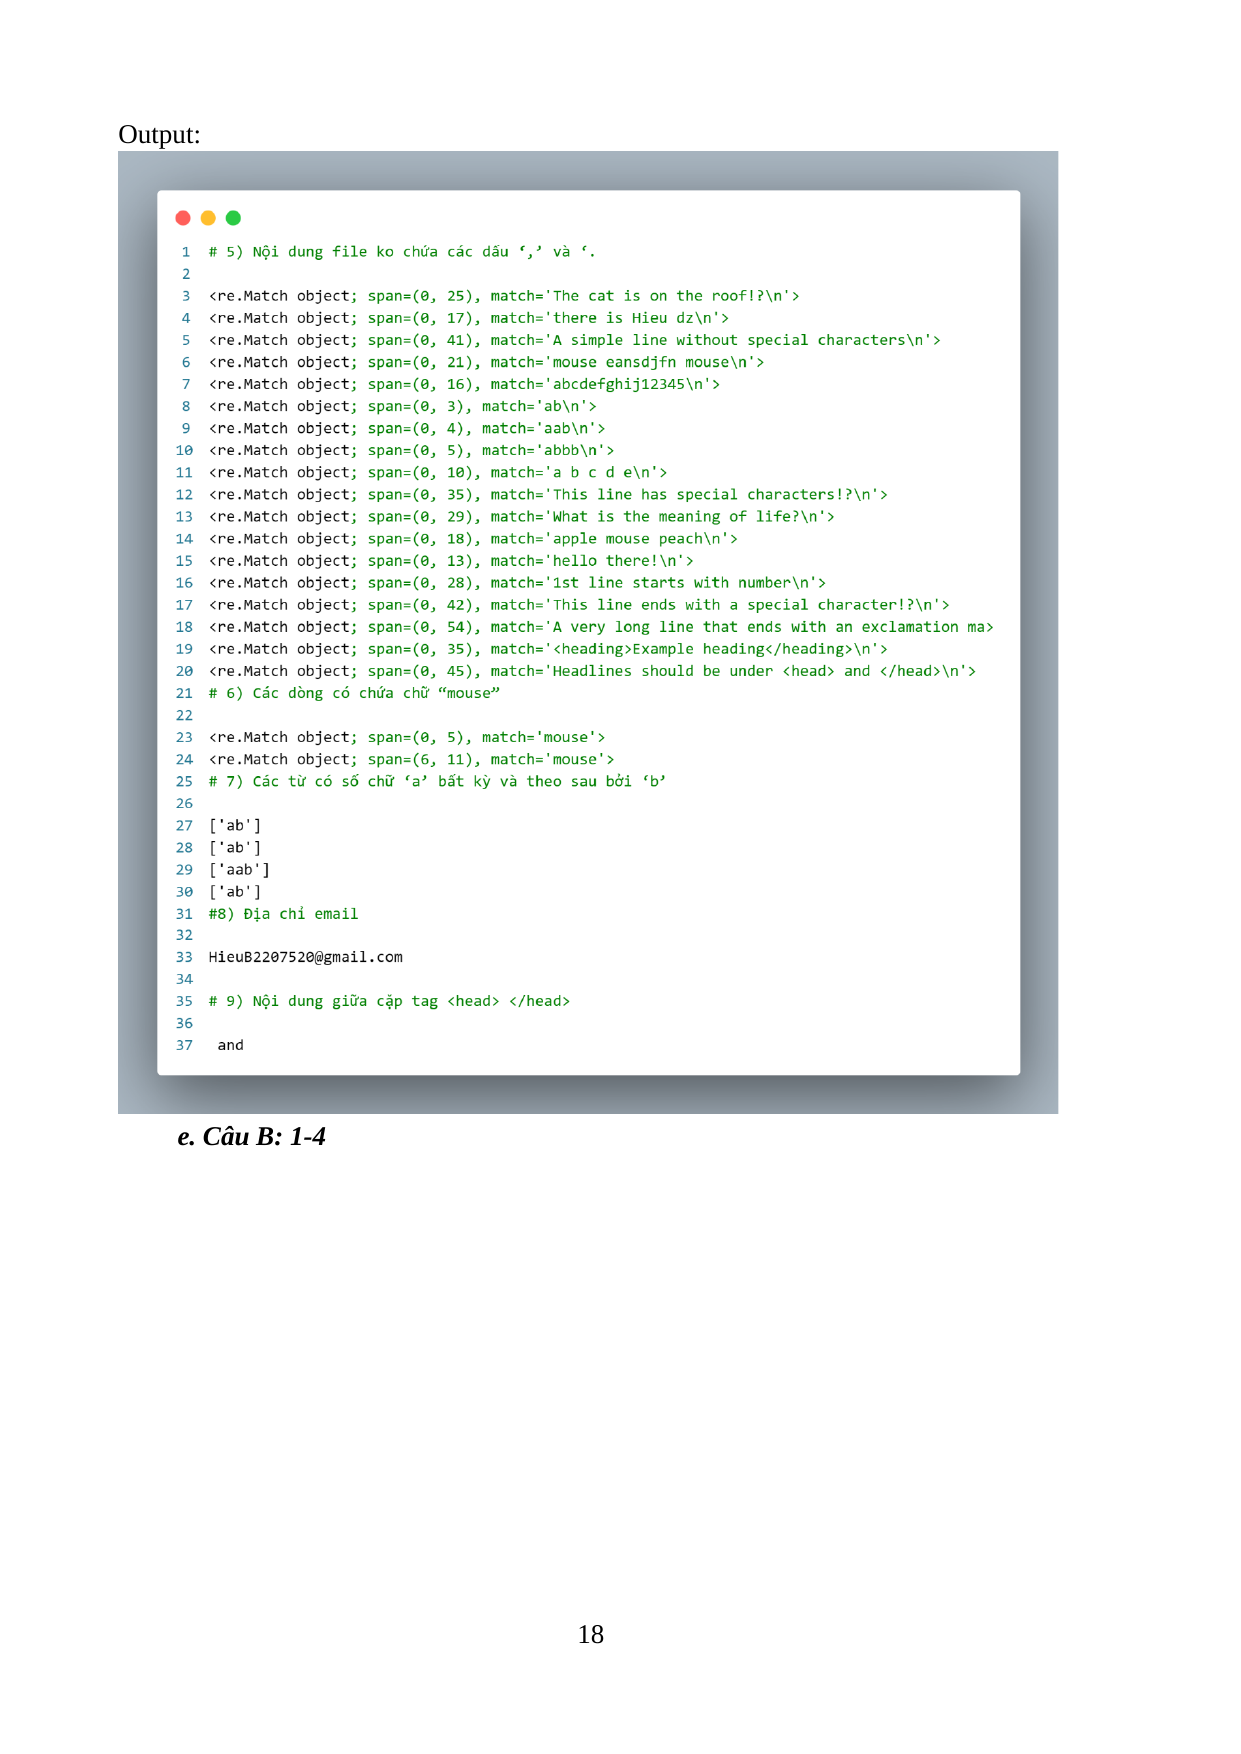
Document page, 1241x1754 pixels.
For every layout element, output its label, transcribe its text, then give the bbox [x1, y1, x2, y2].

picture [118, 151, 1059, 1114]
subtitle Câu B: 1-4 [118, 1121, 1063, 1152]
